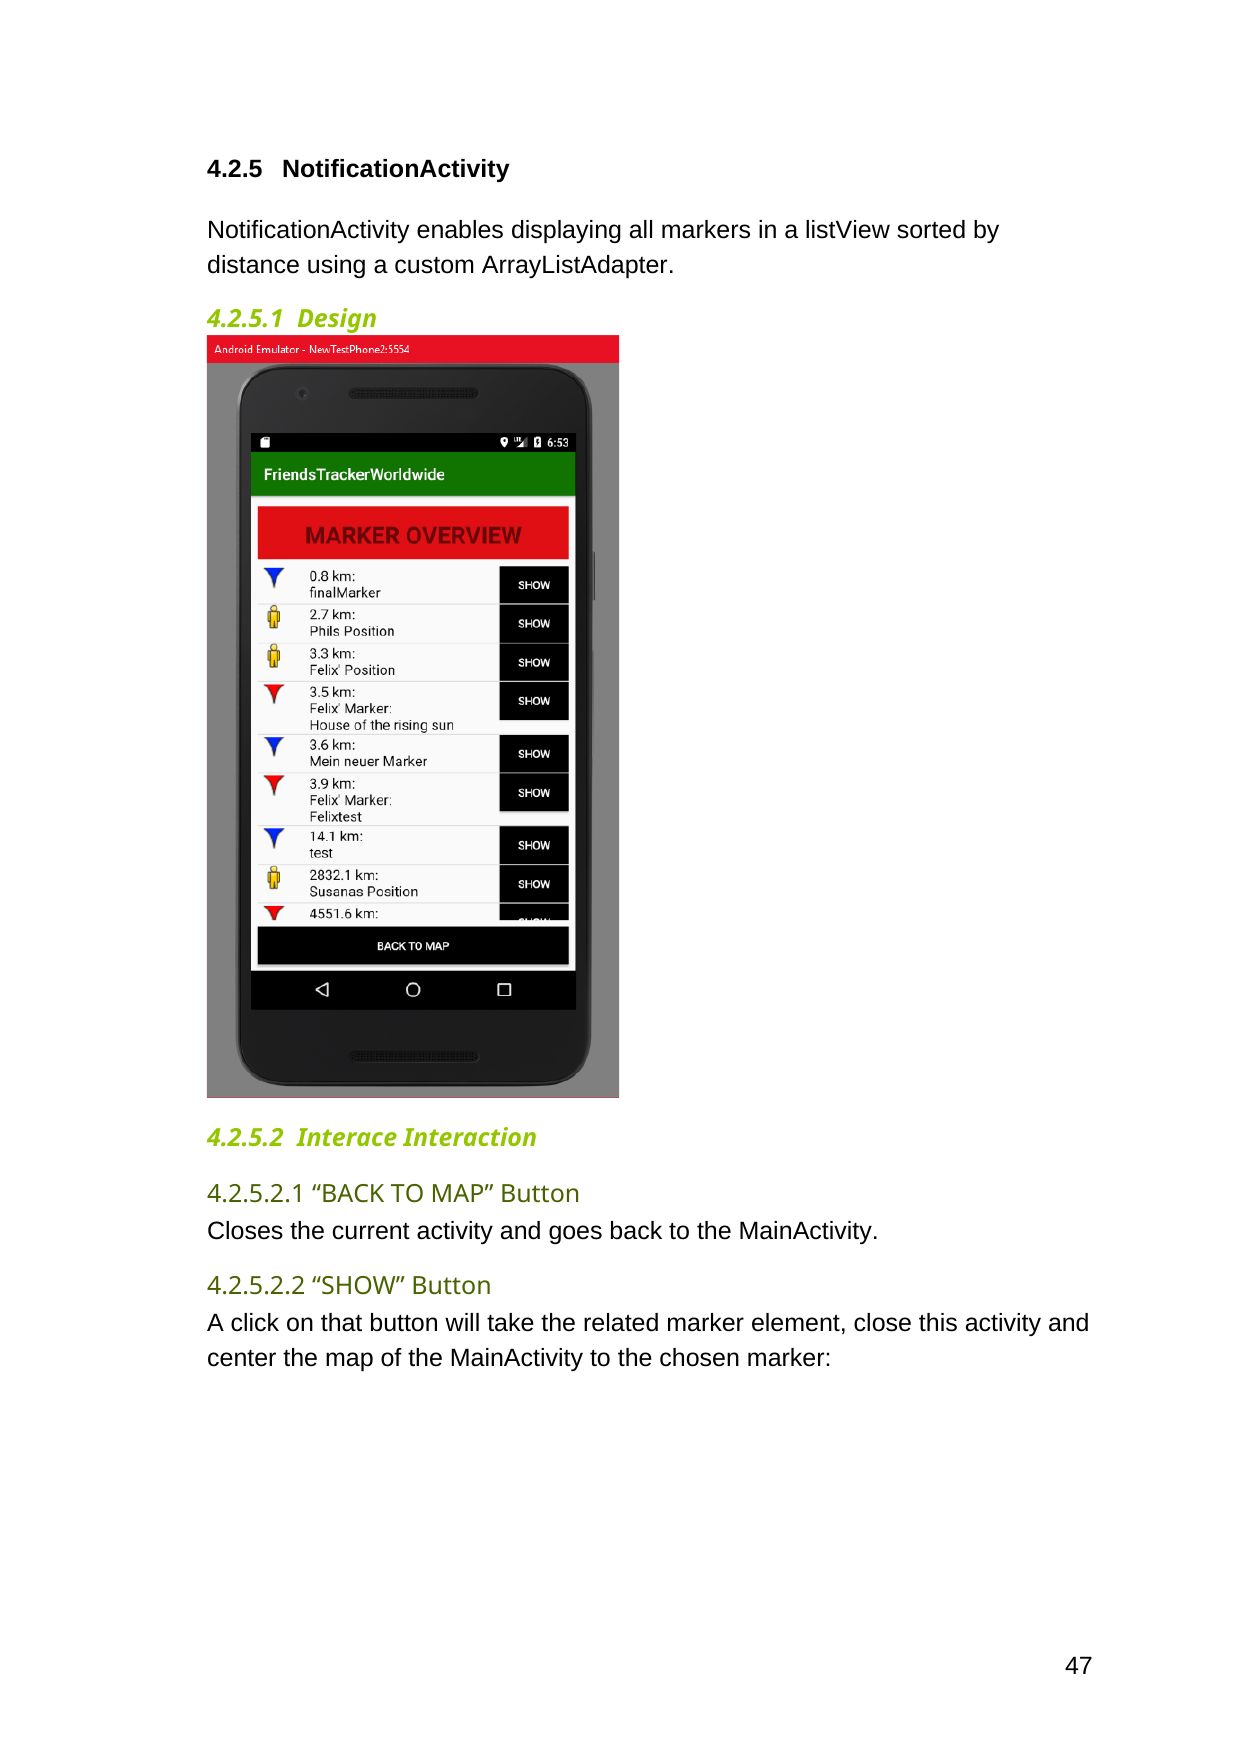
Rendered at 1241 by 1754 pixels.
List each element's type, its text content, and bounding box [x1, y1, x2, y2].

subtitle “SHOW” Button [207, 1266, 1092, 1301]
text Closes the current activity and goes back to the MainActivity. [207, 1210, 1092, 1245]
subtitle Interace Interaction [207, 1118, 1092, 1153]
subtitle Design [207, 300, 1092, 335]
text A click on that button will take the related marker element, close this activity and center the map of the MainActivity to the chosen marker: [207, 1301, 1092, 1372]
picture [206, 335, 620, 1098]
text NotificationActivity enables displaying all markers in a listView sorted by distance using a custom ArrayListAdapter. [207, 208, 1092, 279]
subtitle “BACK TO MAP” Button [207, 1174, 1092, 1210]
subtitle NotificationActivity [207, 148, 1092, 183]
